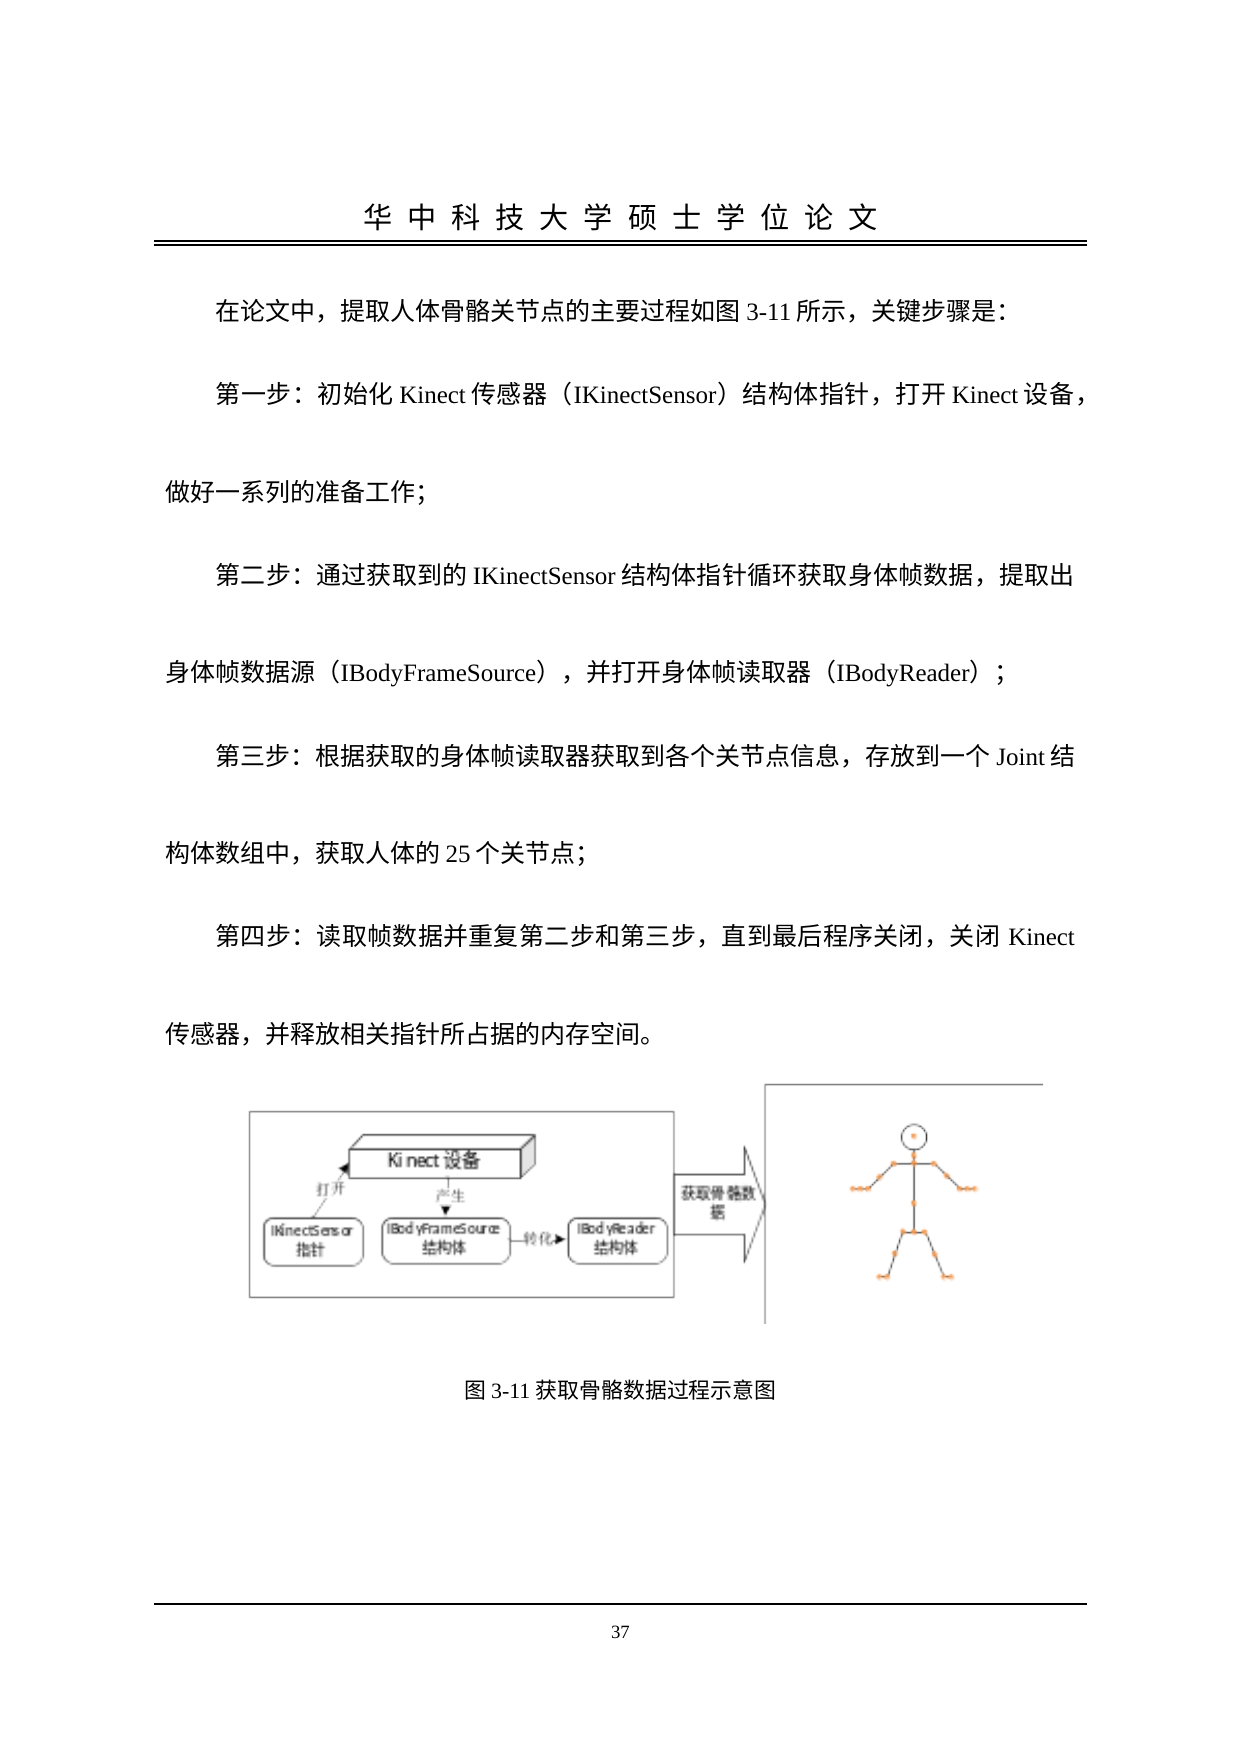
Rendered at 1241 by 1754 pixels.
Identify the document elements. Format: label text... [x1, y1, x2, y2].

text 第一步：初始化Kinect传感器（IKinectSensor）结构体指针，打开Kinect设备，做好一系列的准备工作； [165, 360, 1075, 523]
text 第四步：读取帧数据并重复第二步和第三步，直到最后程序关闭，关闭Kinect传感器，并释放相关指针所占据的内存空间。 [165, 902, 1075, 1065]
text 第三步：根据获取的身体帧读取器获取到各个关节点信息，存放到一个Joint结构体数组中，获取人体的25个关节点； [165, 722, 1075, 884]
text 第二步：通过获取到的IKinectSensor结构体指针循环获取身体帧数据，提取出身体帧数据源（IBodyFrameSource），并打开身体帧读取器（IBodyReader）； [165, 541, 1075, 703]
